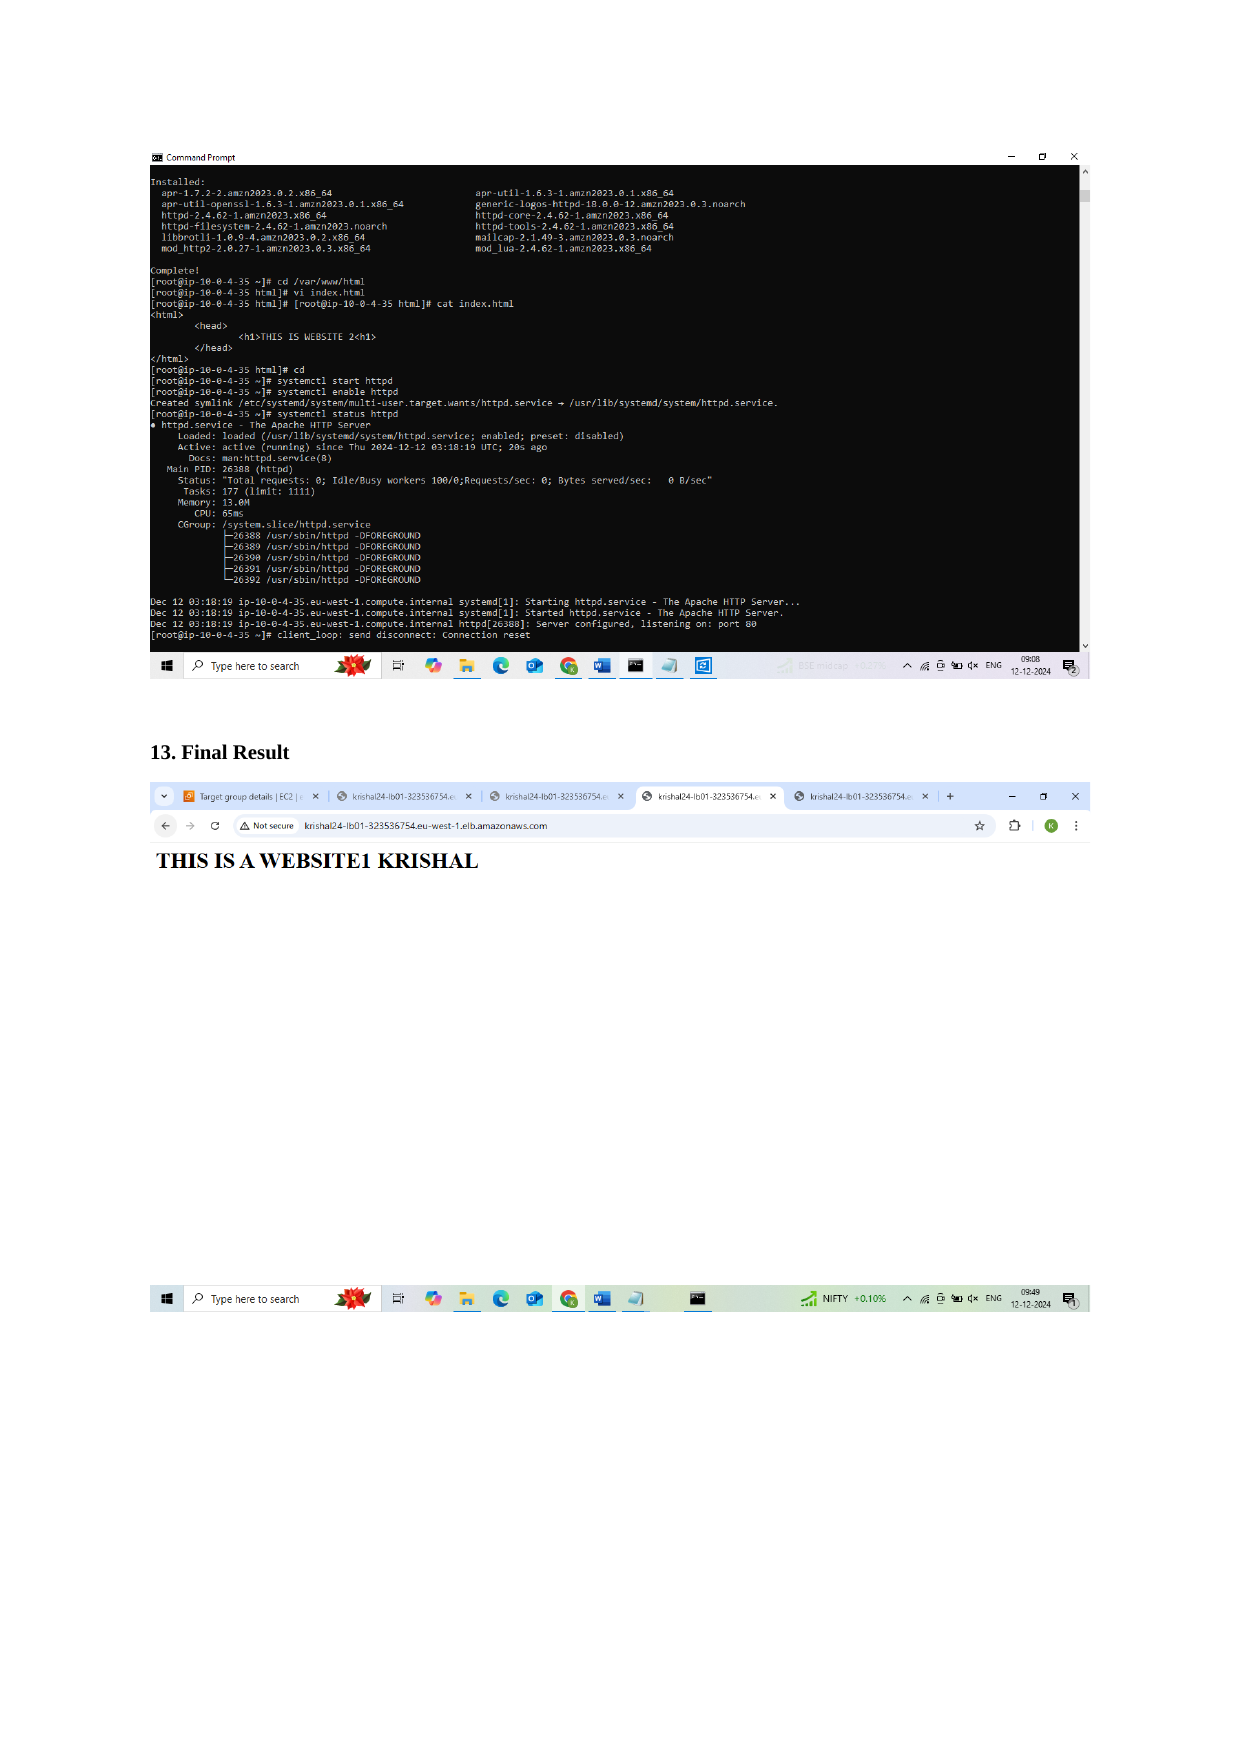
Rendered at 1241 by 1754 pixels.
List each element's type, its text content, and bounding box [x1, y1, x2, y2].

picture [150, 150, 1091, 679]
picture [150, 782, 1091, 1312]
text 13. Final Result [150, 740, 1090, 764]
